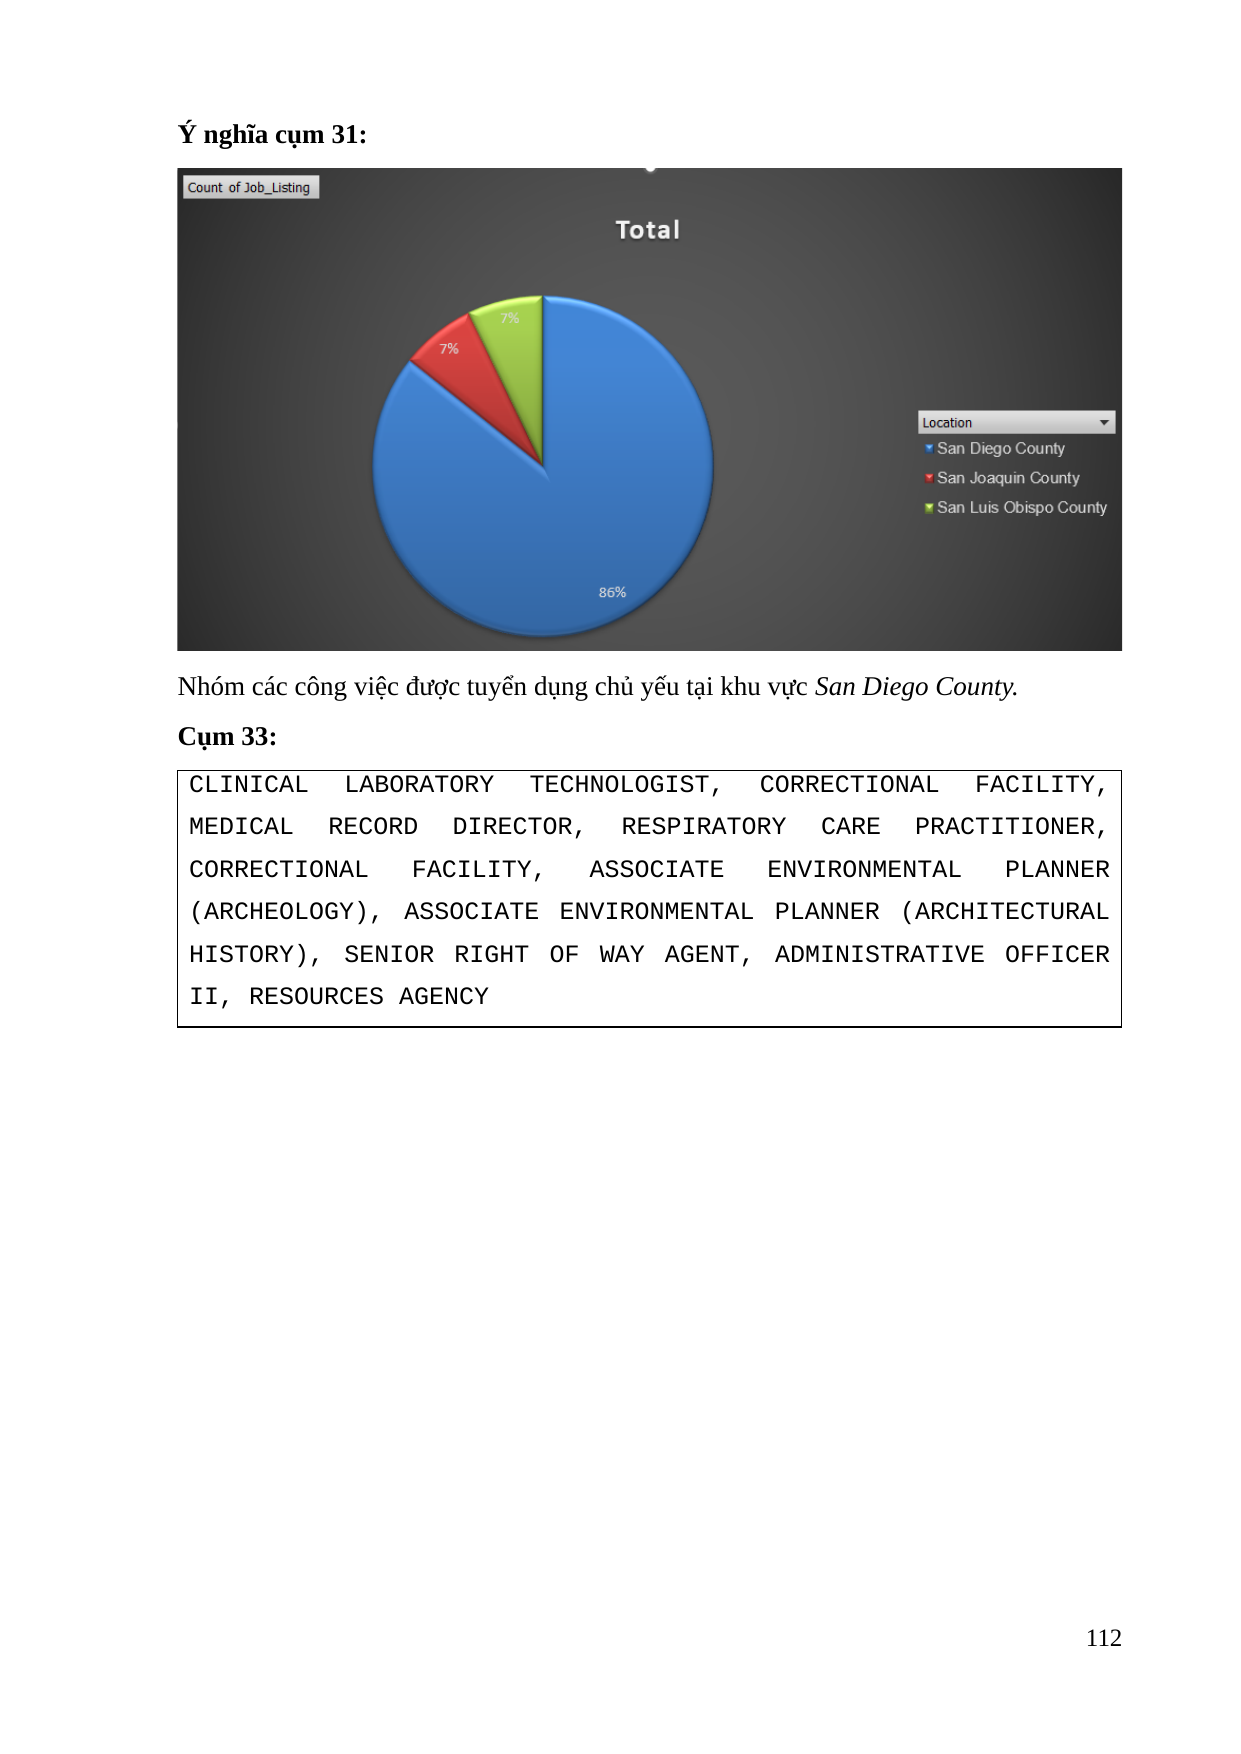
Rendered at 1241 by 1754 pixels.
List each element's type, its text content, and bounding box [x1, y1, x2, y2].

text Nhóm các công việc được tuyển dụng chủ yếu tại khu vực San Diego County. [177, 670, 1122, 701]
picture [177, 168, 1123, 651]
text Cụm 33: [177, 720, 1122, 751]
text Ý nghĩa cụm 31: [177, 118, 1122, 149]
table_header CLINICAL LABORATORY TECHNOLOGIST, CORRECTIONAL FACILITY, MEDICAL RECORD DIRECTOR, RESPIRATORY CARE PRACTITIONER, CORRECTIONAL FACILITY, ASSOCIATE ENVIRONMENTAL PLANNER (ARCHEOLOGY), ASSOCIATE ENVIRONMENTAL PLANNER (ARCHITECTURAL HISTORY), SENIOR RIGHT OF WAY AGENT, ADMINISTRATIVE OFFICER II, RESOURCES AGENCY [178, 771, 1121, 1026]
